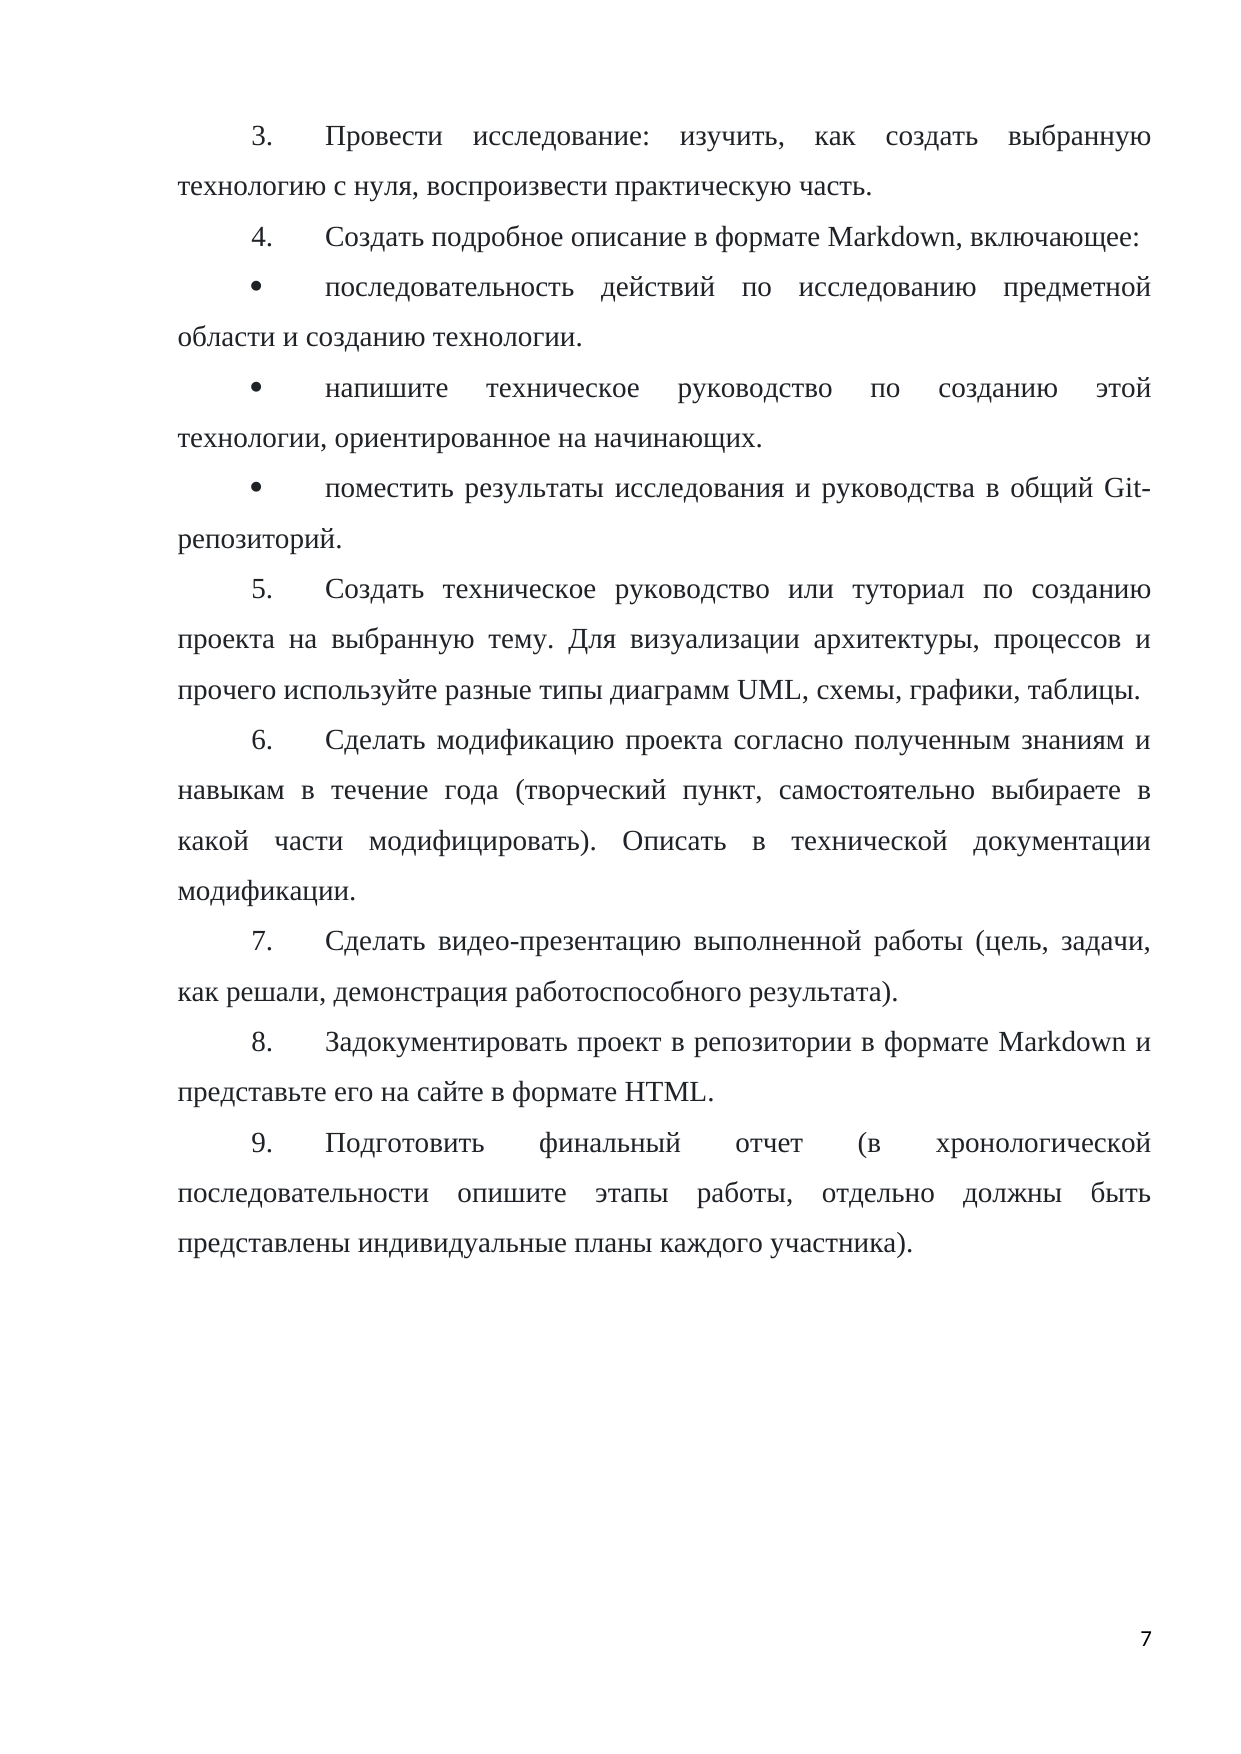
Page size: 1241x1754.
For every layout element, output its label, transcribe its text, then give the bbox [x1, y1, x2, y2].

list Сделать модификацию проекта согласно полученным знаниям и навыкам в течение года (творческий пункт, самостоятельно выбираете в какой части модифицировать). Описать в технической документации модификации. [177, 722, 1152, 907]
list Создать техническое руководство или туториал по созданию проекта на выбранную тему. Для визуализации архитектуры, процессов и прочего используйте разные типы диаграмм UML, схемы, графики, таблицы. [177, 571, 1152, 705]
list Подготовить финальный отчет (в хронологической последовательности опишите этапы работы, отдельно должны быть представлены индивидуальные планы каждого участника). [177, 1125, 1152, 1259]
list Провести исследование: изучить, как создать выбранную технологию с нуля, воспроизвести практическую часть. [177, 118, 1152, 202]
list напишите техническое руководство по созданию этой технологии, ориентированное на начинающих. [177, 370, 1152, 454]
list Создать подробное описание в формате Markdown, включающее: [177, 219, 1152, 252]
list поместить результаты исследования и руководства в общий Git-репозиторий. [177, 471, 1152, 554]
list Задокументировать проект в репозитории в формате Markdown и представьте его на сайте в формате HTML. [177, 1024, 1152, 1108]
list последовательность действий по исследованию предметной области и созданию технологии. [177, 269, 1152, 353]
list Сделать видео-презентацию выполненной работы (цель, задачи, как решали, демонстрация работоспособного результата). [177, 923, 1152, 1007]
